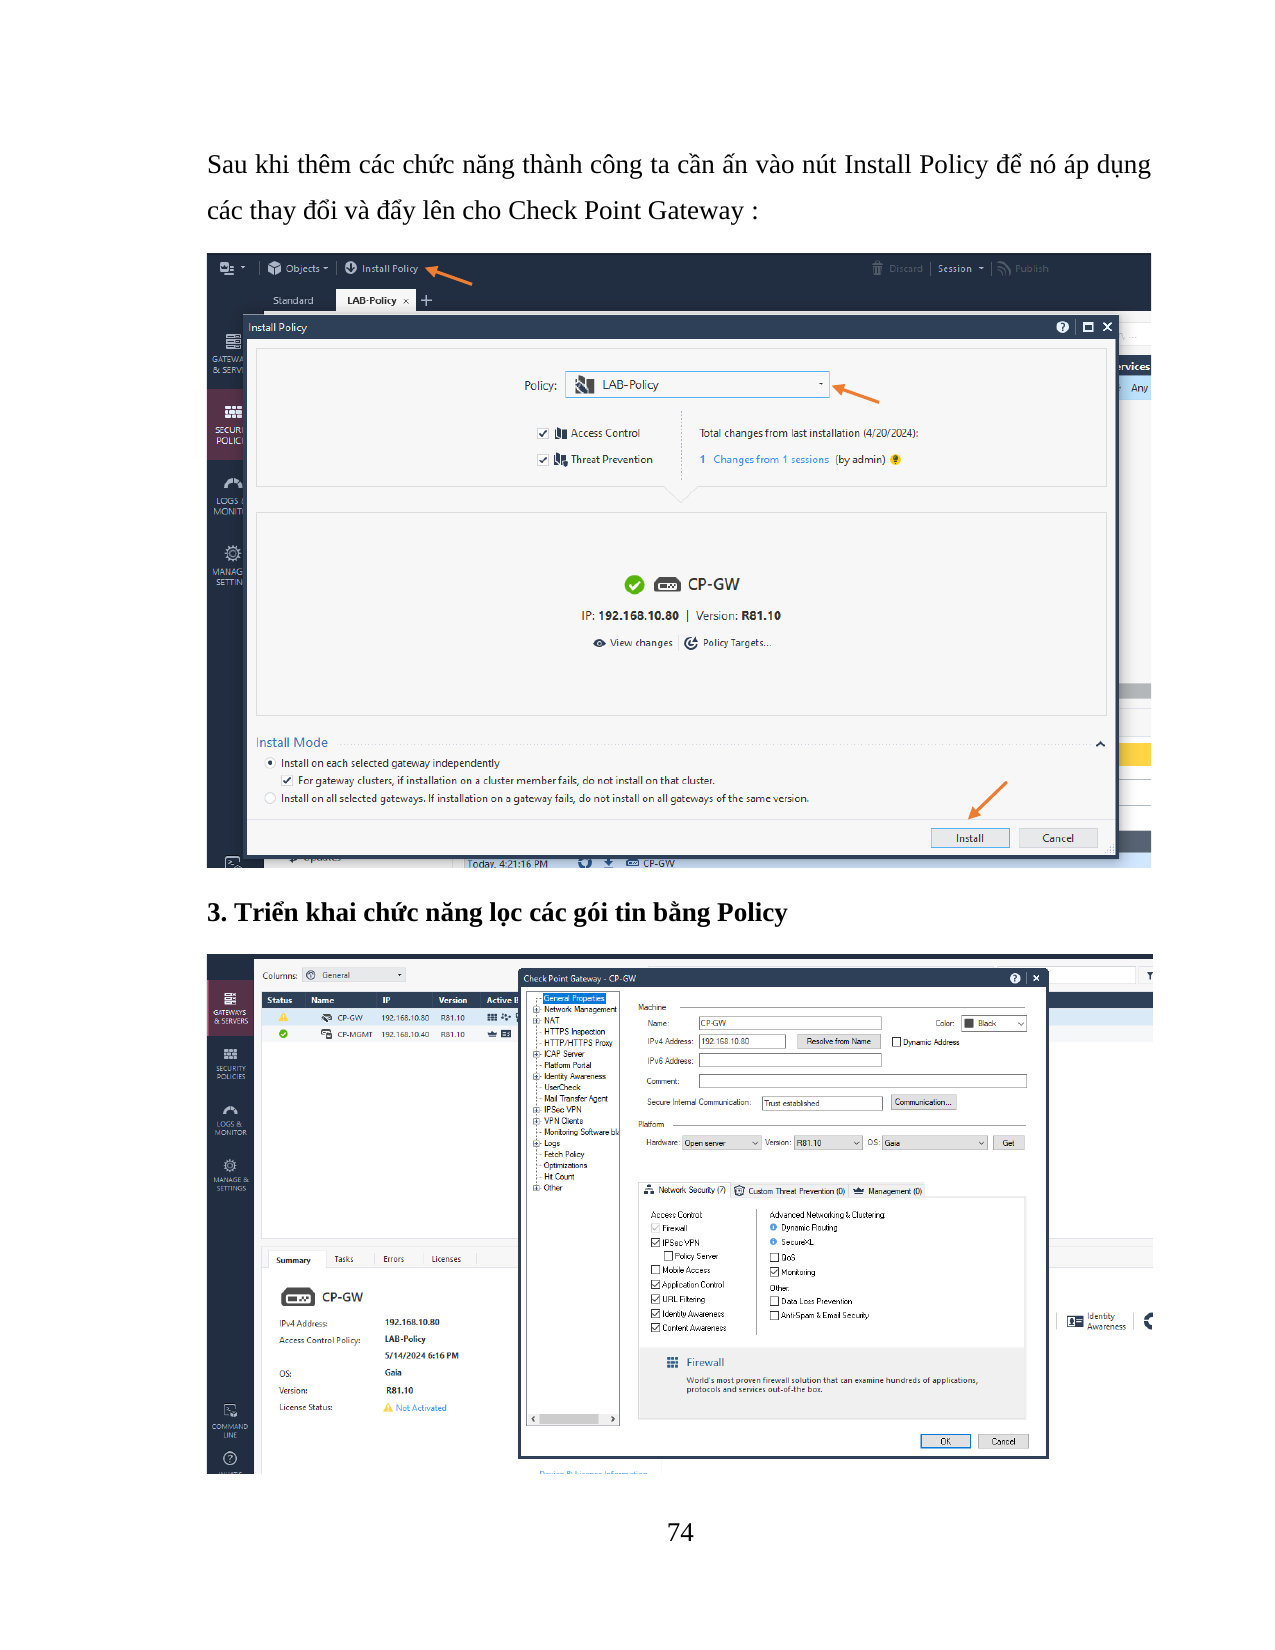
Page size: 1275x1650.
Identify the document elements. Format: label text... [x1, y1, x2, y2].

picture [206, 253, 1152, 868]
text Triển khai chức năng lọc các gói tin bằng Policy [207, 896, 1154, 927]
picture [206, 954, 1153, 1474]
text Sau khi thêm các chức năng thành công ta cần ấn vào nút Install Policy để nó áp dụng các thay đổi và đẩy lên cho Check Point Gateway : [207, 148, 1154, 226]
